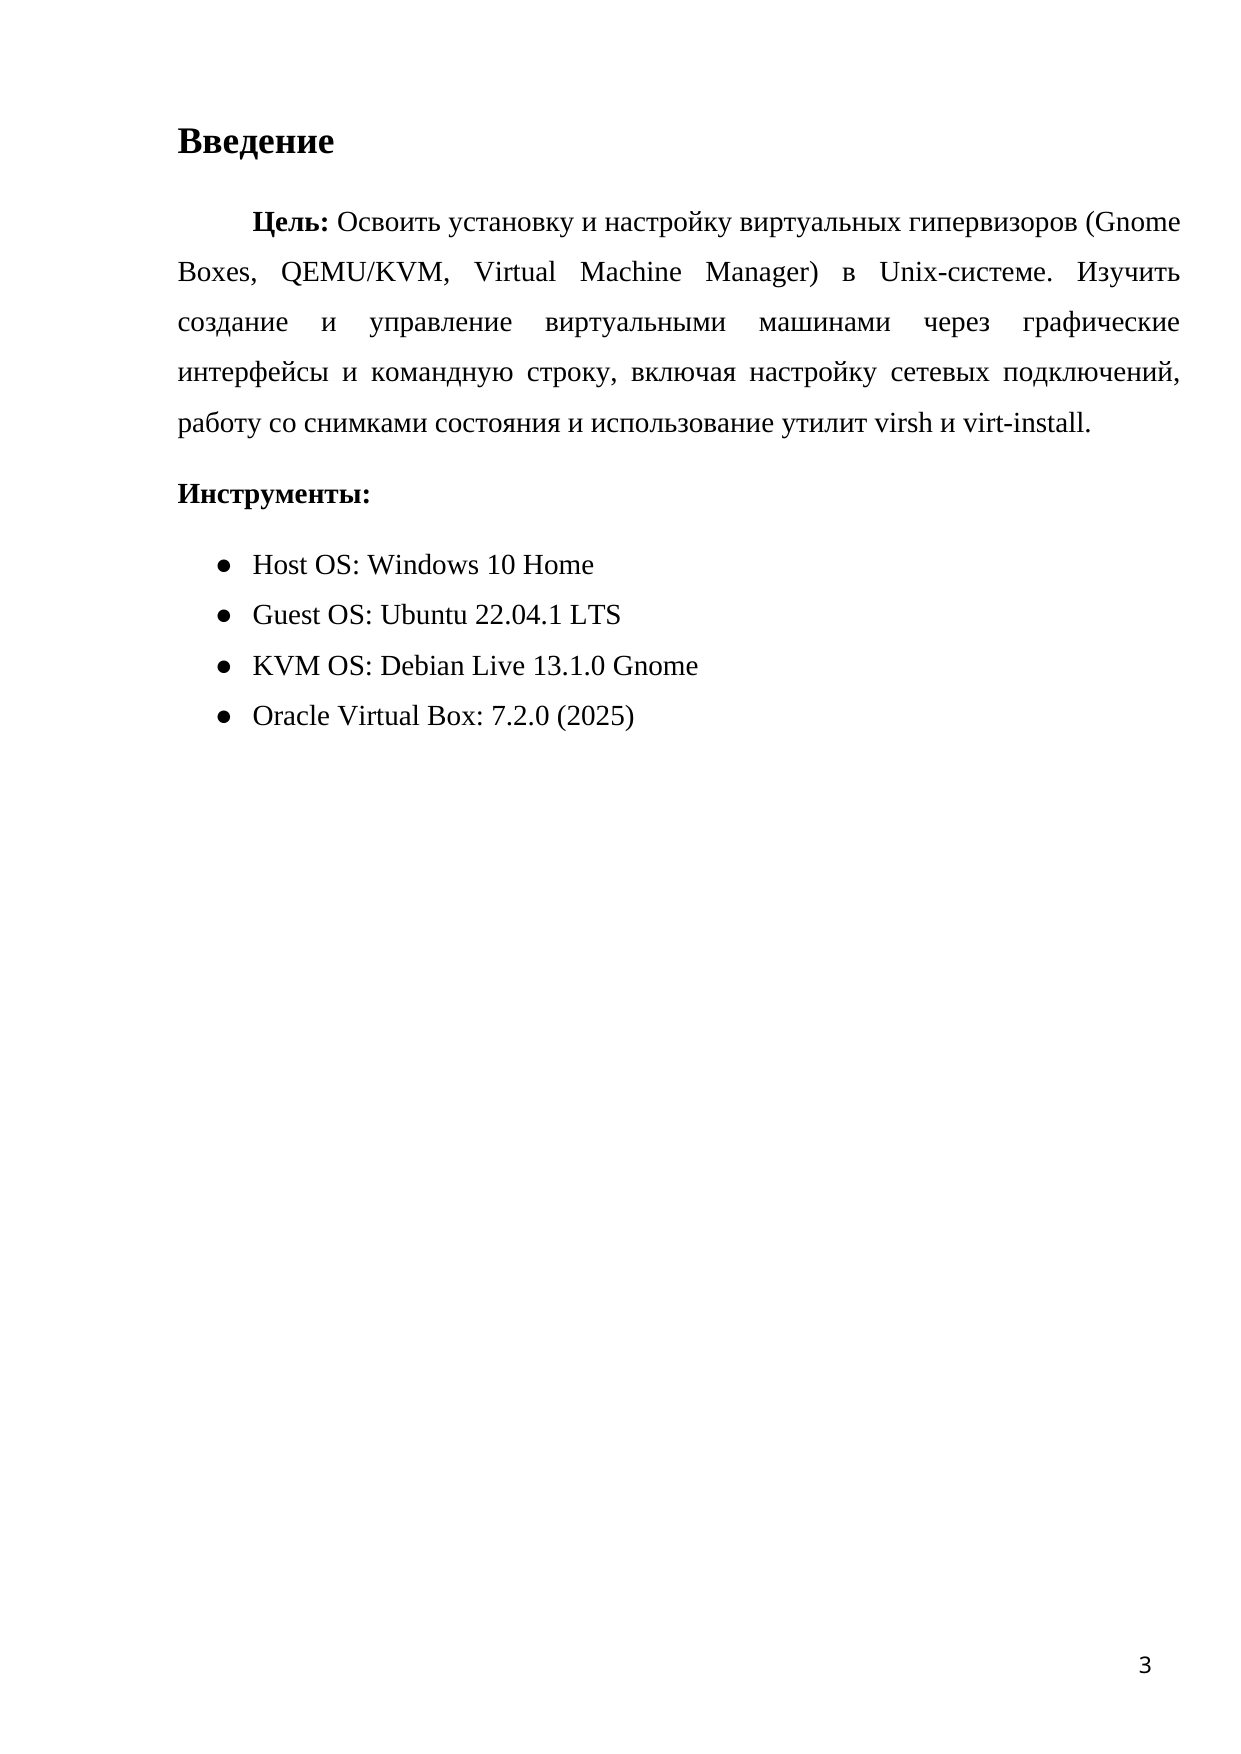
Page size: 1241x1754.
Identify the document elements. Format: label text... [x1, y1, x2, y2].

list KVM OS: Debian Live 13.1.0 Gnome [215, 648, 1181, 681]
text Цель: Освоить установку и настройку виртуальных гипервизоров (Gnome Boxes, QEMU/KVM, Virtual Machine Manager) в Unix-системе. Изучить создание и управление виртуальными машинами через графические интерфейсы и командную строку, включая настройку сетевых подключений, работу со снимками состояния и использование утилит virsh и virt-install. [177, 204, 1181, 438]
list Host OS: Windows 10 Home [215, 547, 1181, 581]
text Инструменты: [177, 476, 1181, 509]
list Oracle Virtual Box: 7.2.0 (2025) [215, 698, 1181, 732]
list Guest OS: Ubuntu 22.04.1 LTS [215, 597, 1181, 631]
subtitle Введение [177, 118, 1181, 161]
